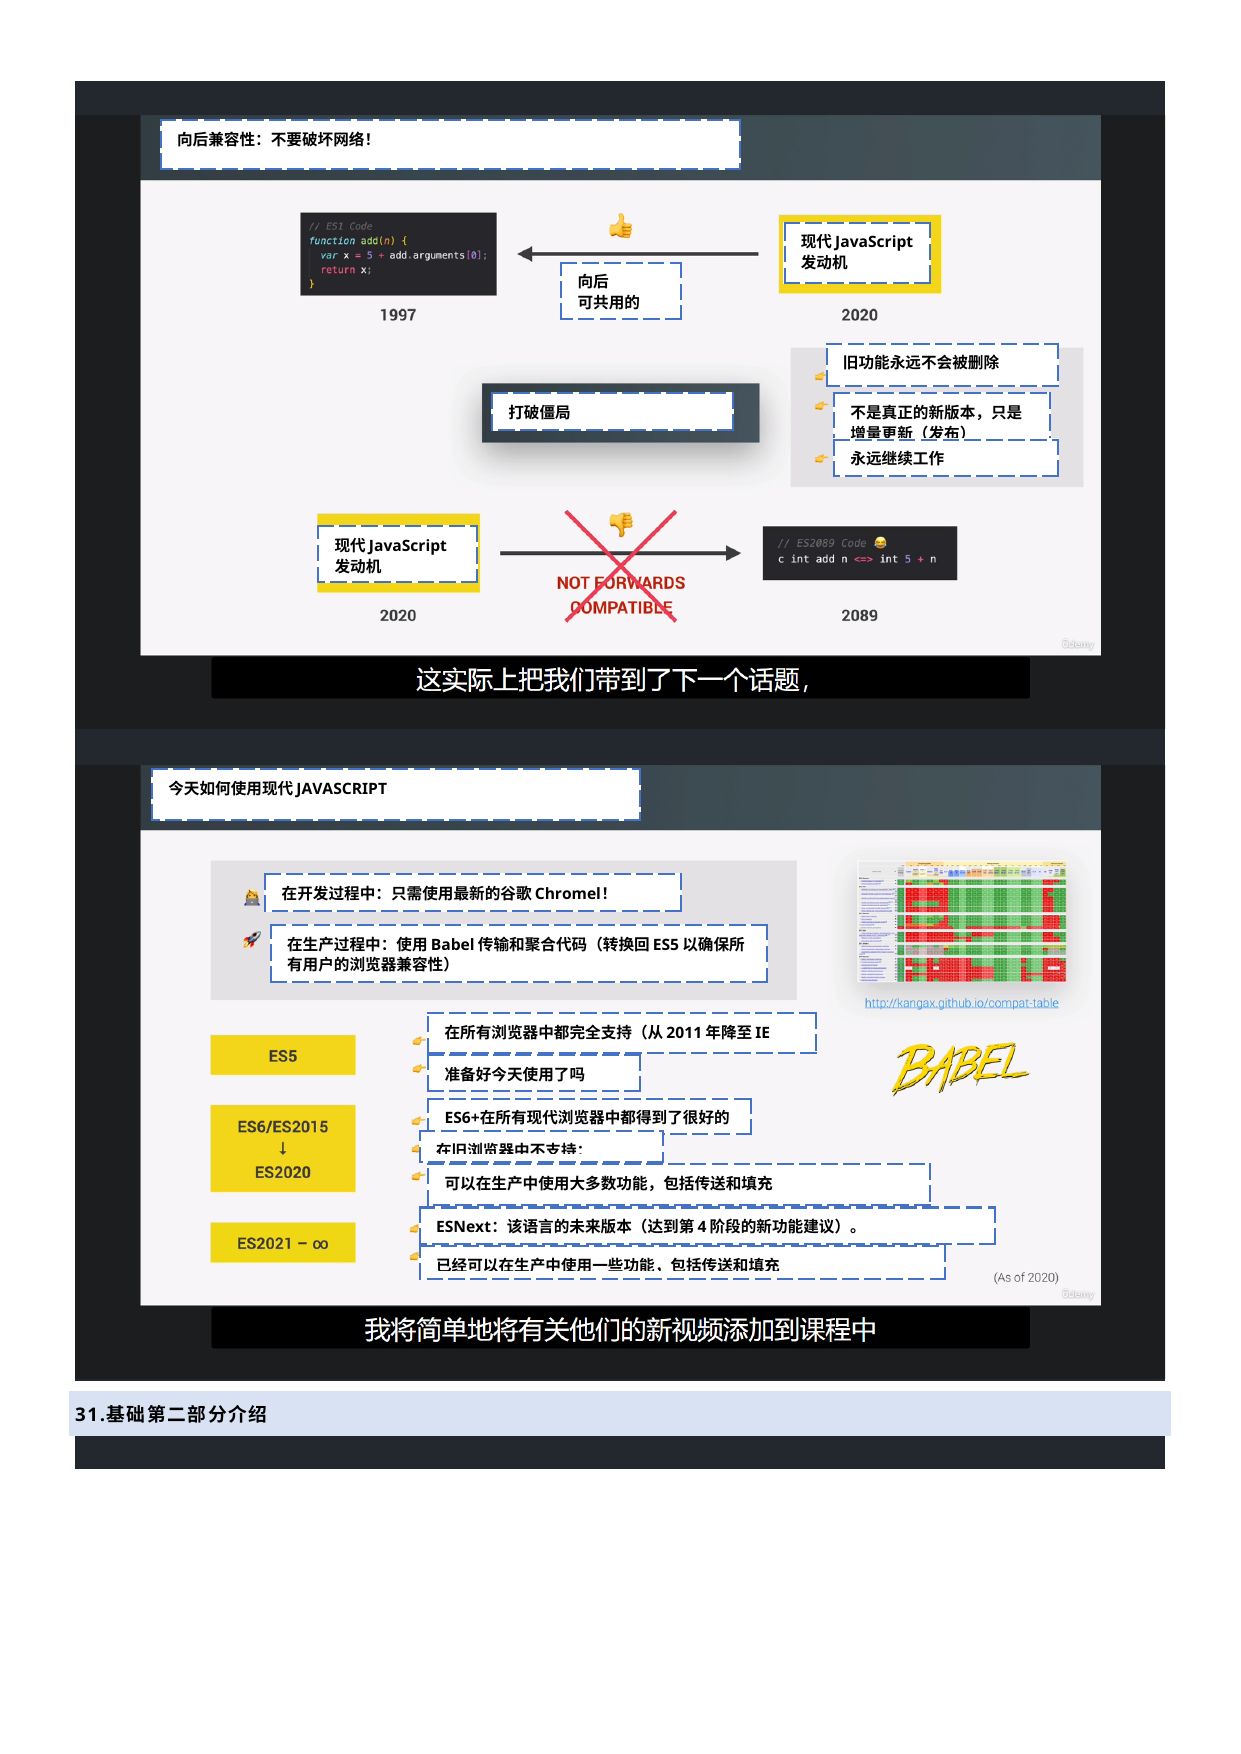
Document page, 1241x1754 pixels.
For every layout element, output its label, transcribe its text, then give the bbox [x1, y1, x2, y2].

picture [75, 765, 1166, 1379]
picture [75, 115, 1166, 729]
subtitle 31.基础第二部分介绍 [75, 1398, 1165, 1430]
